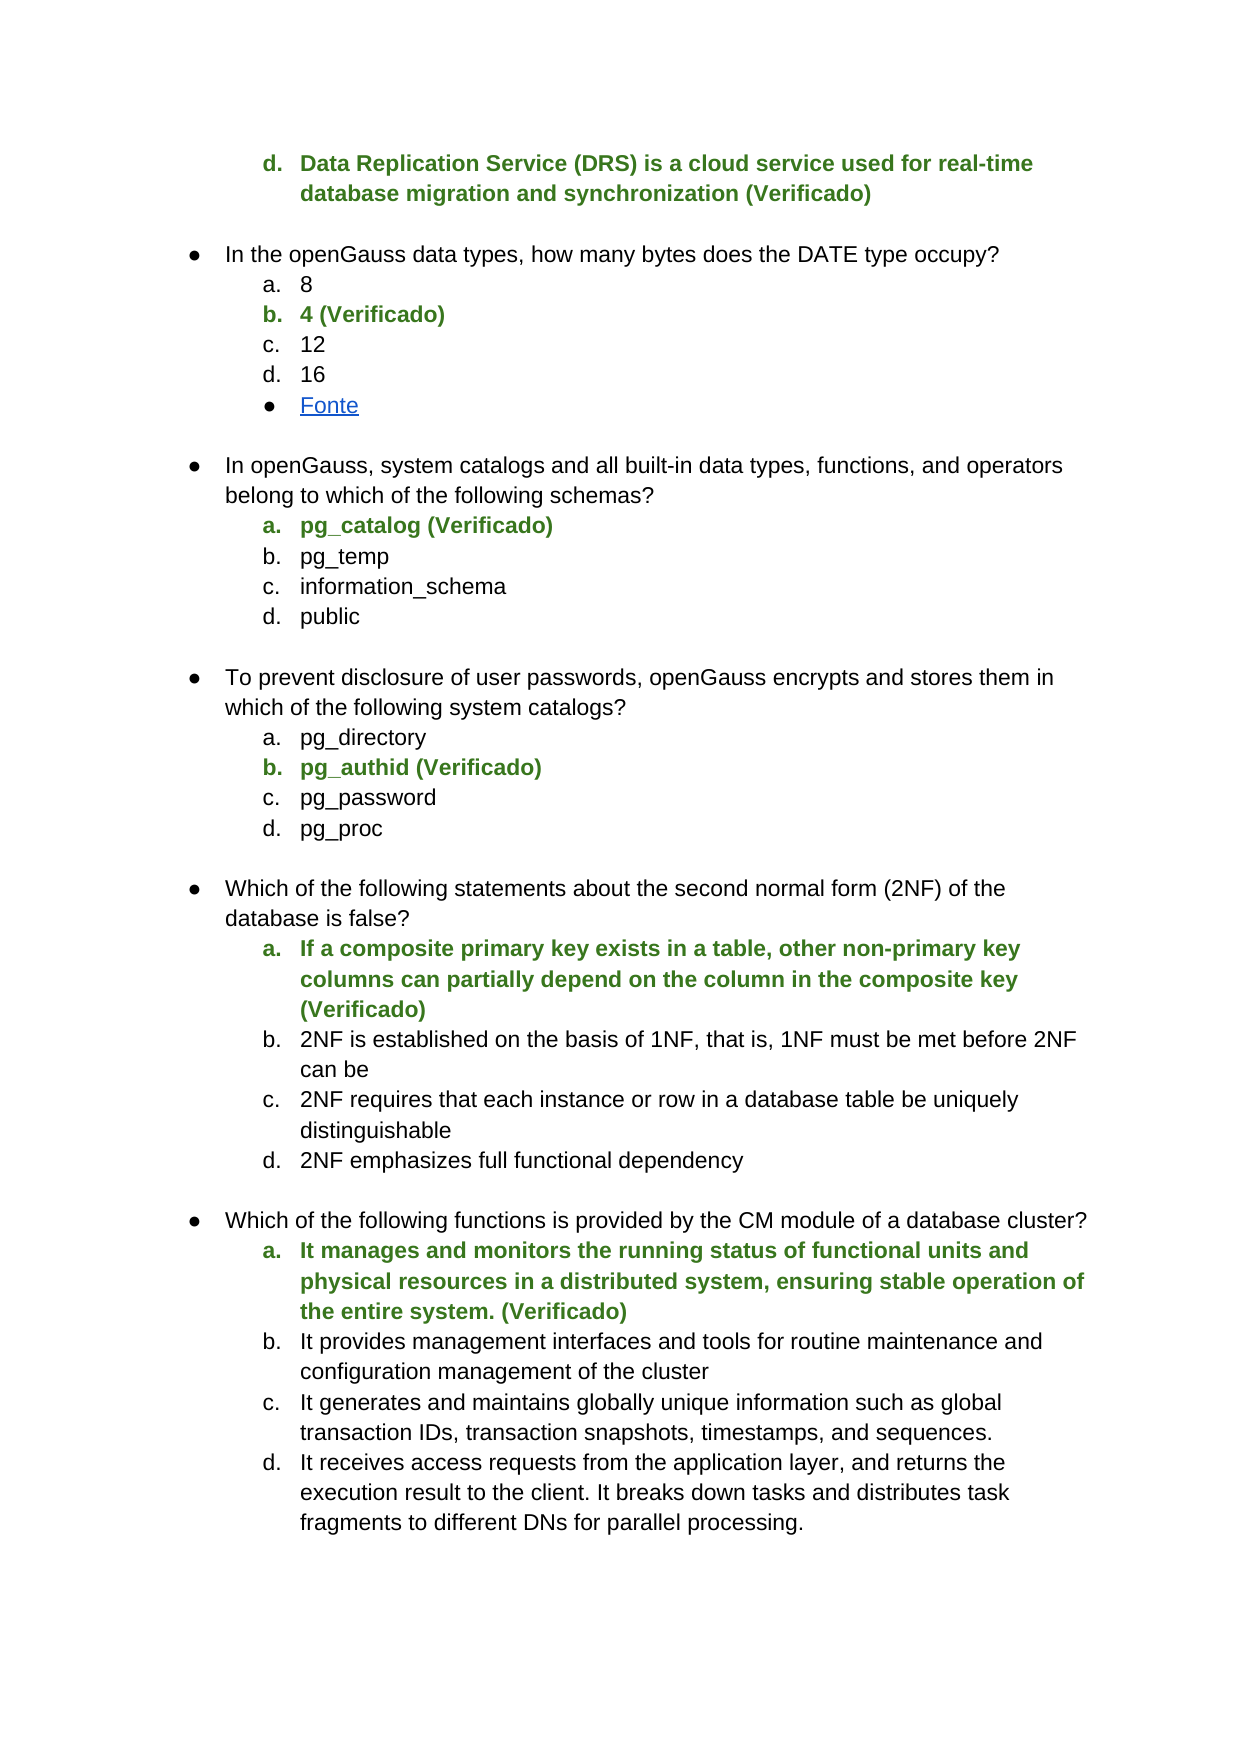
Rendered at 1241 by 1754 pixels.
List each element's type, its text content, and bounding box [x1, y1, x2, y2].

list 2NF requires that each instance or row in a database table be uniquely distinguishable [262, 1086, 1090, 1143]
list 4 (Verificado) [262, 301, 1090, 327]
list pg_catalog (Verificado) [262, 512, 1090, 539]
list 12 [262, 331, 1090, 358]
list pg_password [262, 784, 1090, 811]
list It manages and monitors the running status of functional units and physical resources in a distributed system, ensuring stable operation of the entire system. (Verificado) [262, 1237, 1090, 1324]
list Which of the following statements about the second normal form (2NF) of the database is false? [187, 875, 1090, 932]
list 8 [262, 271, 1090, 297]
list information_schema [262, 573, 1090, 599]
list Data Replication Service (DRS) is a cloud service used for real-time database migration and synchronization (Verificado) [262, 150, 1090, 207]
list 2NF is established on the basis of 1NF, that is, 1NF must be met before 2NF can be [262, 1026, 1090, 1083]
list pg_authid (Verificado) [262, 754, 1090, 781]
list pg_directory [262, 724, 1090, 750]
list In the openGauss data types, how many bytes does the DATE type occupy? [187, 241, 1090, 267]
list 16 [262, 361, 1090, 388]
list Fonte [262, 392, 1090, 418]
list pg_temp [262, 543, 1090, 569]
list If a composite primary key exists in a table, other non-primary key columns can partially depend on the column in the composite key (Verificado) [262, 935, 1090, 1022]
list It generates and maintains globally unique information such as global transaction IDs, transaction snapshots, timestamps, and sequences. [262, 1388, 1090, 1445]
list pg_proc [262, 814, 1090, 841]
list 2NF emphasizes full functional dependency [262, 1147, 1090, 1173]
list In openGauss, system catalogs and all built-in data types, functions, and operators belong to which of the following schemas? [187, 452, 1090, 509]
list To prevent disclosure of user passwords, openGauss encrypts and stores them in which of the following system catalogs? [187, 663, 1090, 720]
list It provides management interfaces and tools for routine maintenance and configuration management of the cluster [262, 1328, 1090, 1385]
list It receives access requests from the application layer, and returns the execution result to the client. It breaks down tasks and distributes task fragments to different DNs for parallel processing. [262, 1449, 1090, 1536]
list public [262, 603, 1090, 629]
list Which of the following functions is provided by the CM module of a database cluster? [187, 1207, 1090, 1234]
